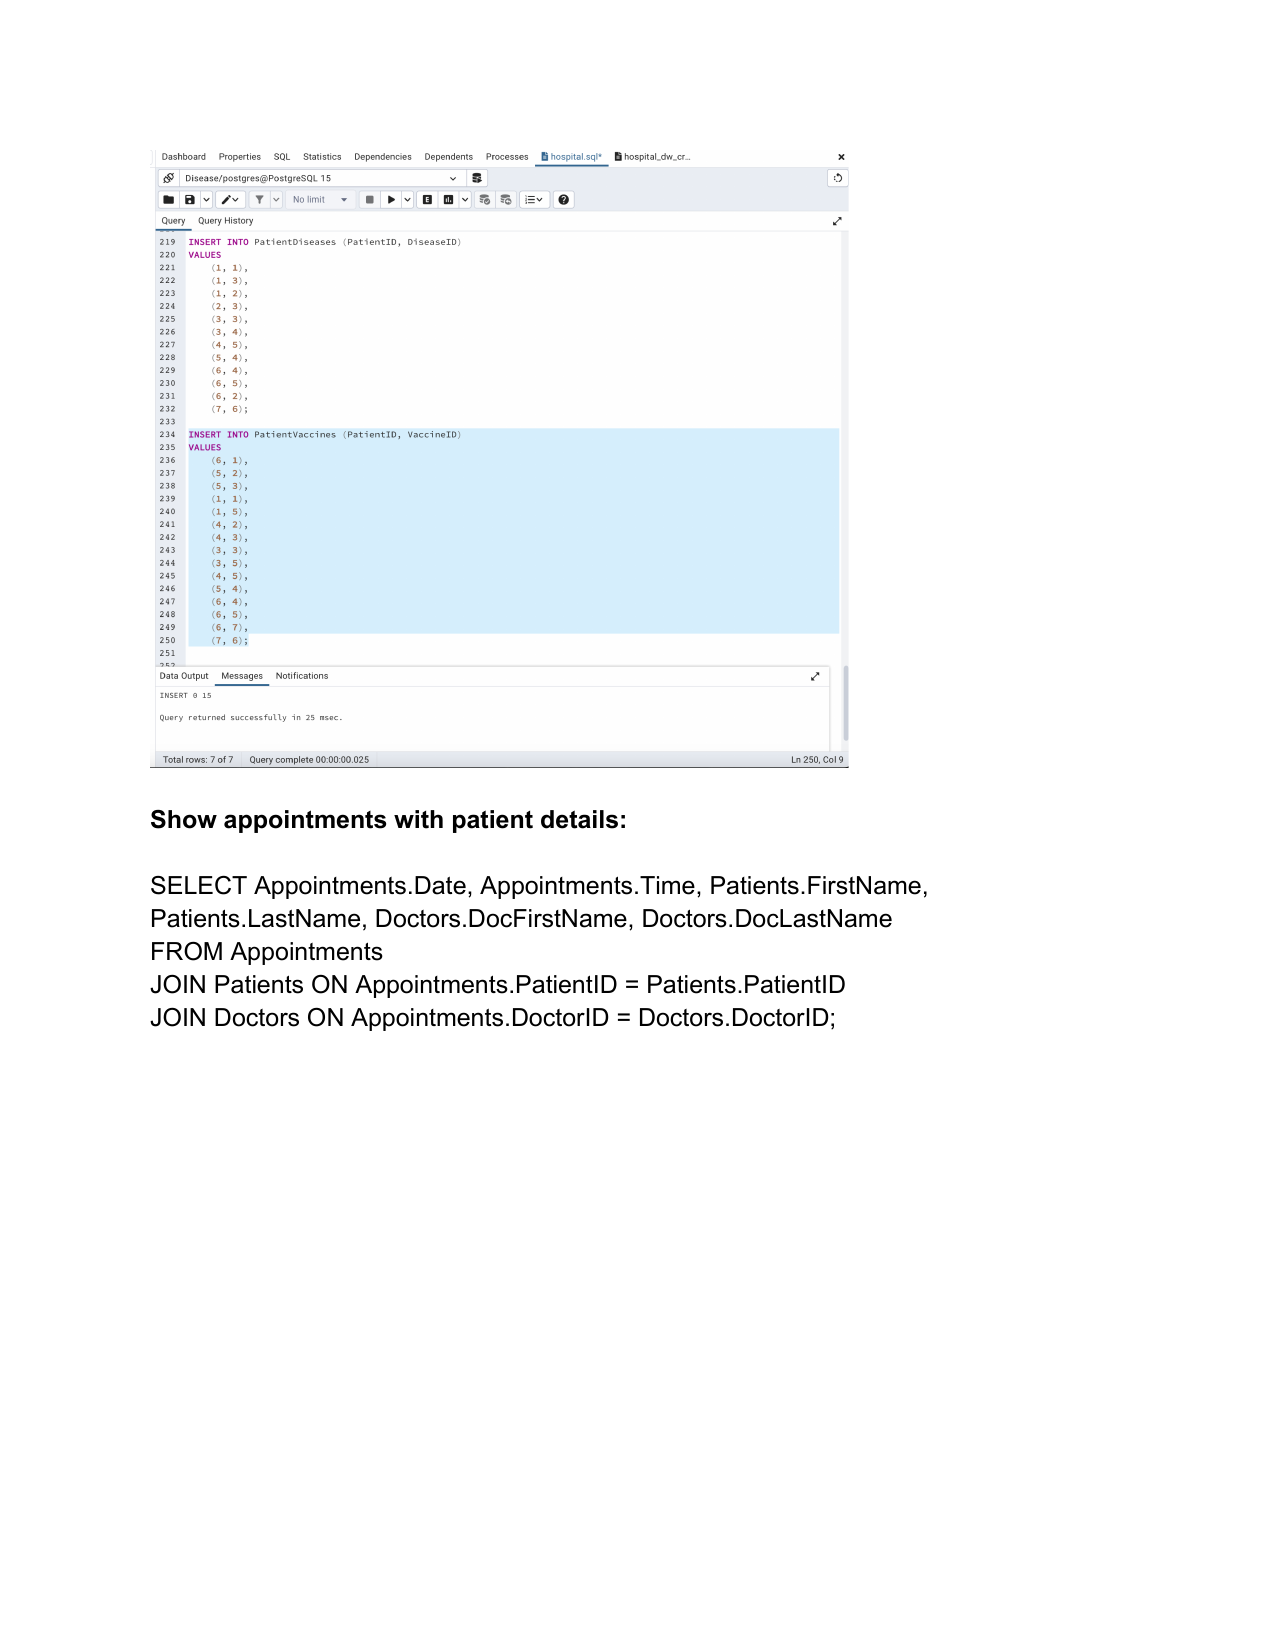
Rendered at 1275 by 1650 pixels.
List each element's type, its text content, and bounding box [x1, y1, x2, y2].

text Show appointments with patient details: [150, 805, 1125, 833]
text FROM Appointments [150, 937, 1125, 966]
text JOIN Doctors ON Appointments.DoctorID = Doctors.DoctorID; [150, 1003, 1125, 1032]
text SELECT Appointments.Date, Appointments.Time, Patients.FirstName, Patients.LastName, Doctors.DocFirstName, Doctors.DocLastName [150, 871, 1125, 933]
picture [150, 150, 849, 768]
text JOIN Patients ON Appointments.PatientID = Patients.PatientID [150, 970, 1125, 999]
